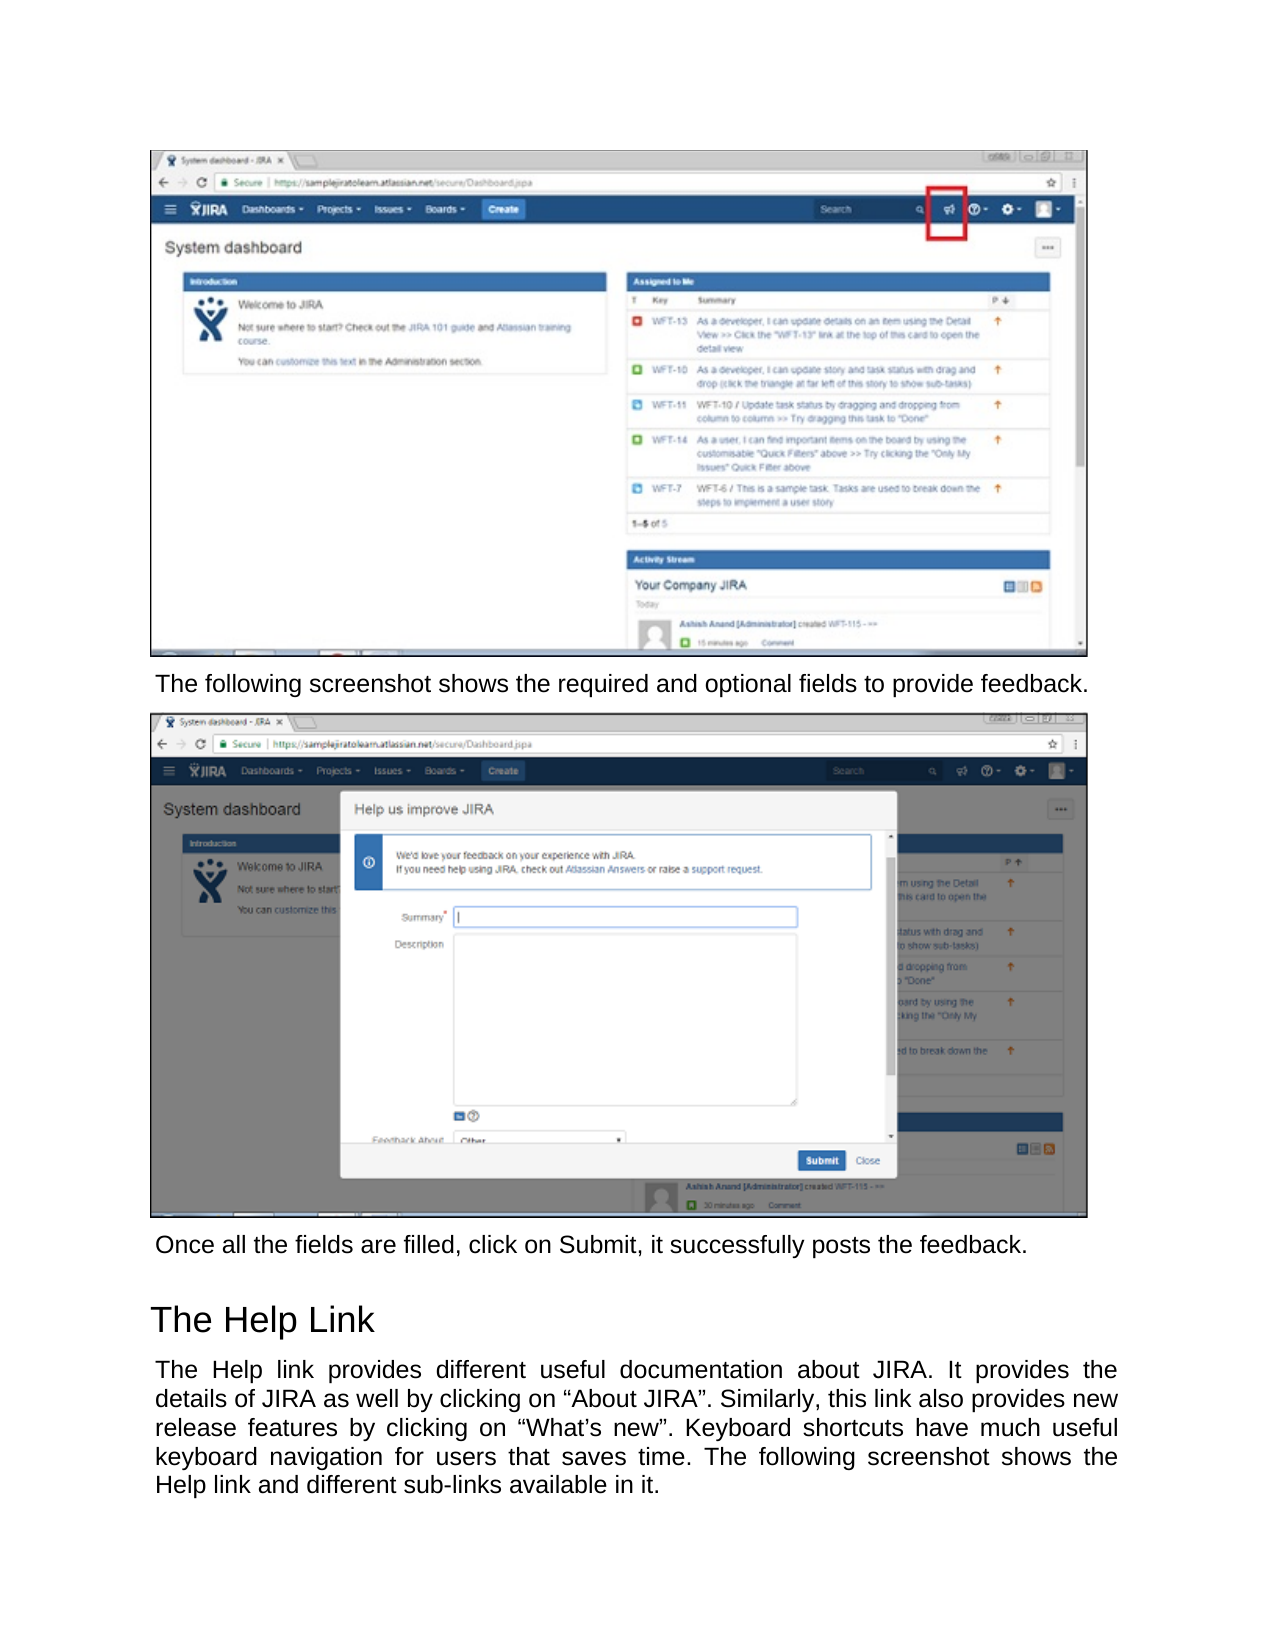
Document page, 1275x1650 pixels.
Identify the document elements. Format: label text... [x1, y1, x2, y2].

picture [150, 150, 1088, 657]
picture [150, 712, 1088, 1218]
text The Help Link [150, 1290, 1125, 1340]
text The following screenshot shows the required and optional fields to provide feedback. [155, 669, 1120, 697]
text Once all the fields are filled, click on Submit, it successfully posts the feedback. [155, 1230, 1120, 1258]
text The Help link provides different useful documentation about JIRA. It provides the details of JIRA as well by clicking on “About JIRA”. Similarly, this link also provides new release features by clicking on “What’s new”. Keyboard shortcuts have much useful keyboard navigation for users that saves time. The following screenshot shows the Help link and different sub-links available in it. [155, 1355, 1120, 1499]
